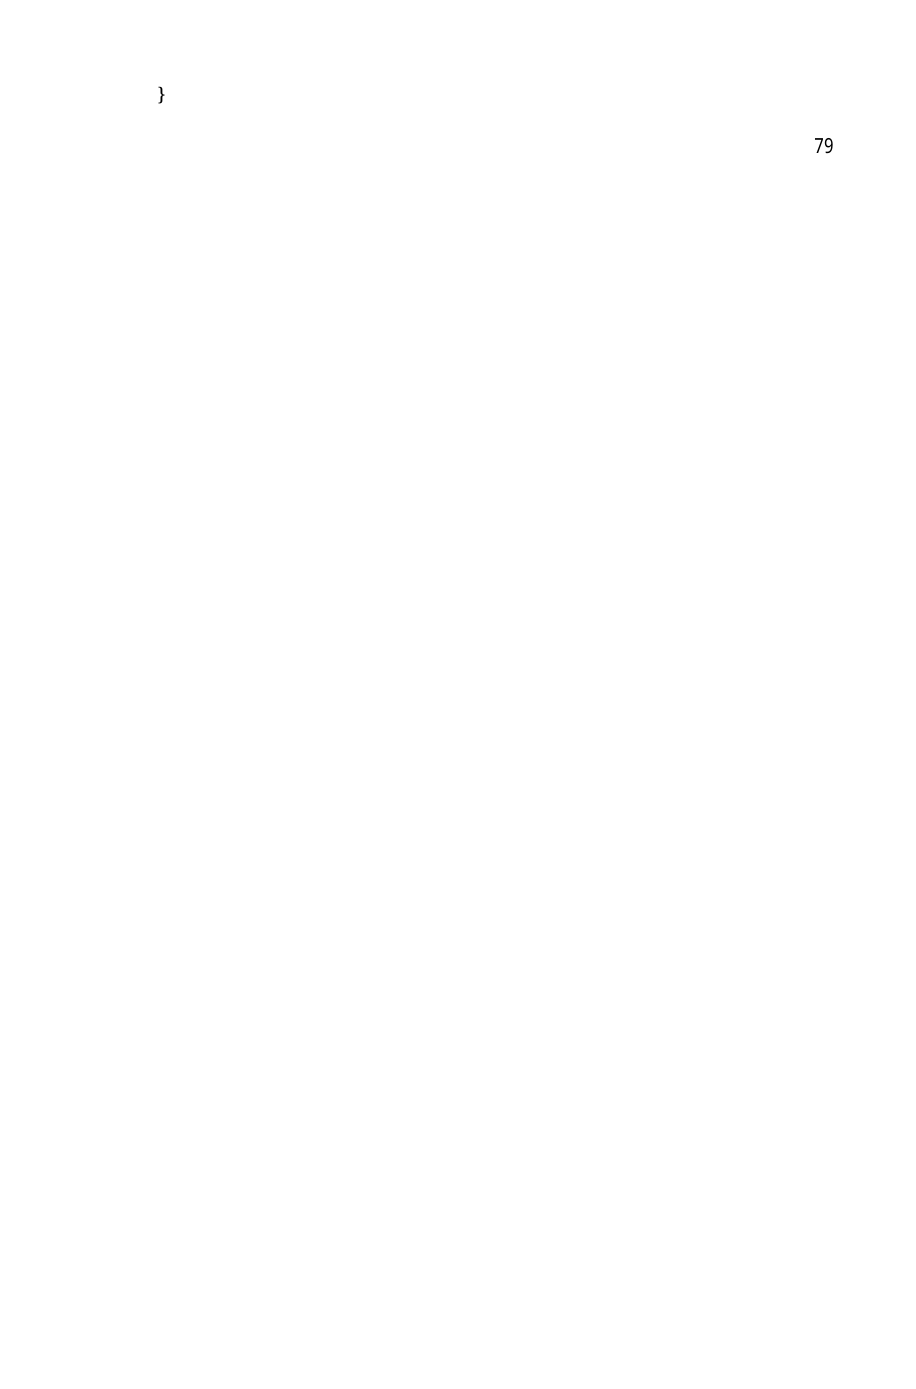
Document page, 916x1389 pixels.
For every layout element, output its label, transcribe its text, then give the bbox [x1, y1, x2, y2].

text } [157, 81, 845, 107]
subtitle 79 [140, 132, 833, 160]
